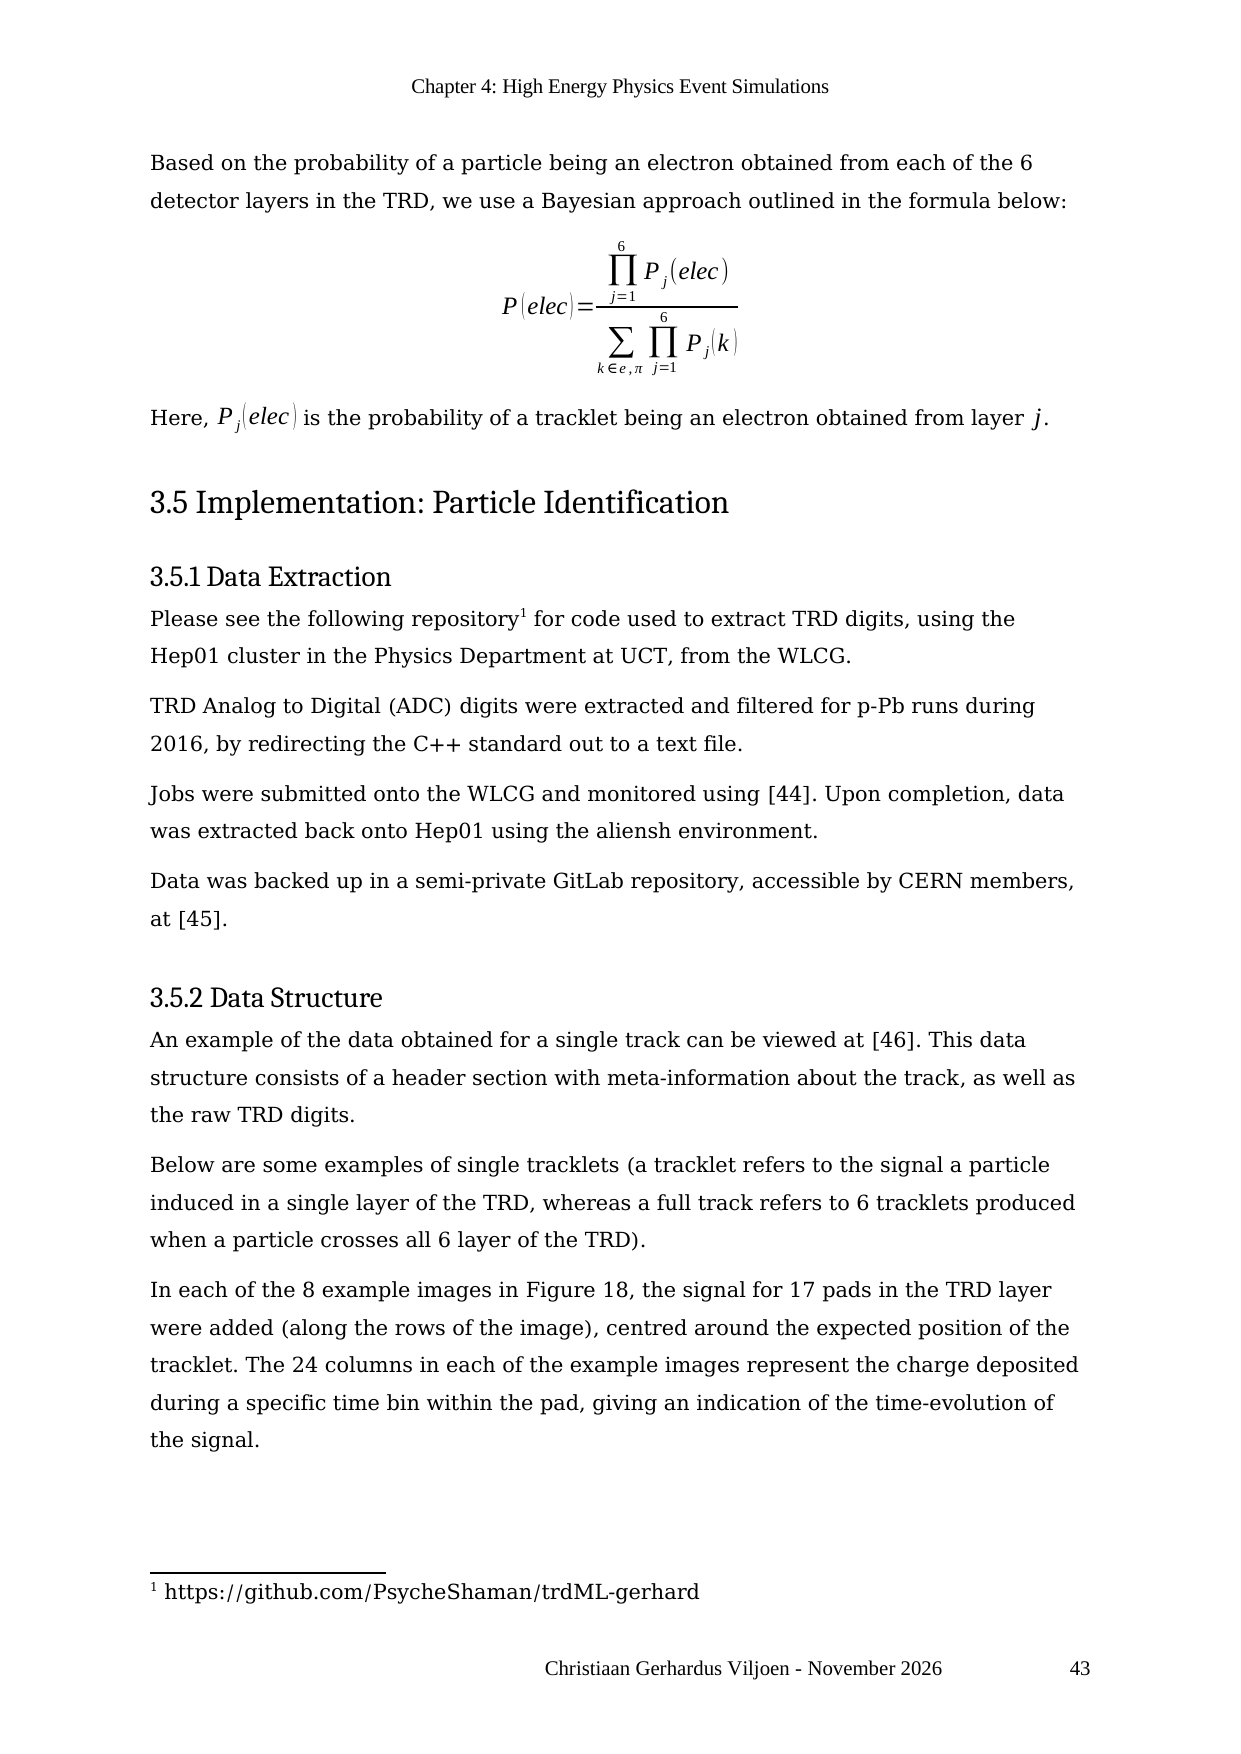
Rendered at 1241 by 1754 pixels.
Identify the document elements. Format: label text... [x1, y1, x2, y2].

text Data was backed up in a semi-private GitLab repository, accessible by CERN members, at . [150, 868, 1090, 931]
text Here, is the probability of a tracklet being an electron obtained from layer . [150, 401, 1090, 434]
text Jobs were submitted onto the WLCG and monitored using . Upon completion, data was extracted back onto Hep01 using the aliensh environment. [150, 781, 1090, 843]
subtitle Data Structure [150, 981, 1090, 1014]
text Below are some examples of single tracklets (a tracklet refers to the signal a particle induced in a single layer of the TRD, whereas a full track refers to 6 tracklets produced when a particle crosses all 6 layer of the TRD). [150, 1152, 1090, 1252]
text Based on the probability of a particle being an electron obtained from each of the 6 detector layers in the TRD, we use a Bayesian approach outlined in the formula below: [150, 150, 1090, 212]
text In each of the 8 example images in Figure 18, the signal for 17 pads in the TRD layer were added (along the rows of the image), centred around the expected position of the tracklet. The 24 columns in each of the example images represent the charge deposited during a specific time bin within the pad, giving an indication of the time-evolution of the signal. [150, 1277, 1090, 1452]
subtitle Implementation: Particle Identification [150, 484, 1090, 522]
text Please see the following repository for code used to extract TRD digits, using the Hep01 cluster in the Physics Department at UCT, from the WLCG. [150, 606, 1090, 668]
subtitle Data Extraction [150, 560, 1090, 593]
text An example of the data obtained for a single track can be viewed at . This data structure consists of a header section with meta-information about the track, as well as the raw TRD digits. [150, 1027, 1090, 1127]
text TRD Analog to Digital (ADC) digits were extracted and filtered for p-Pb runs during 2016, by redirecting the C++ standard out to a text file. [150, 693, 1090, 756]
